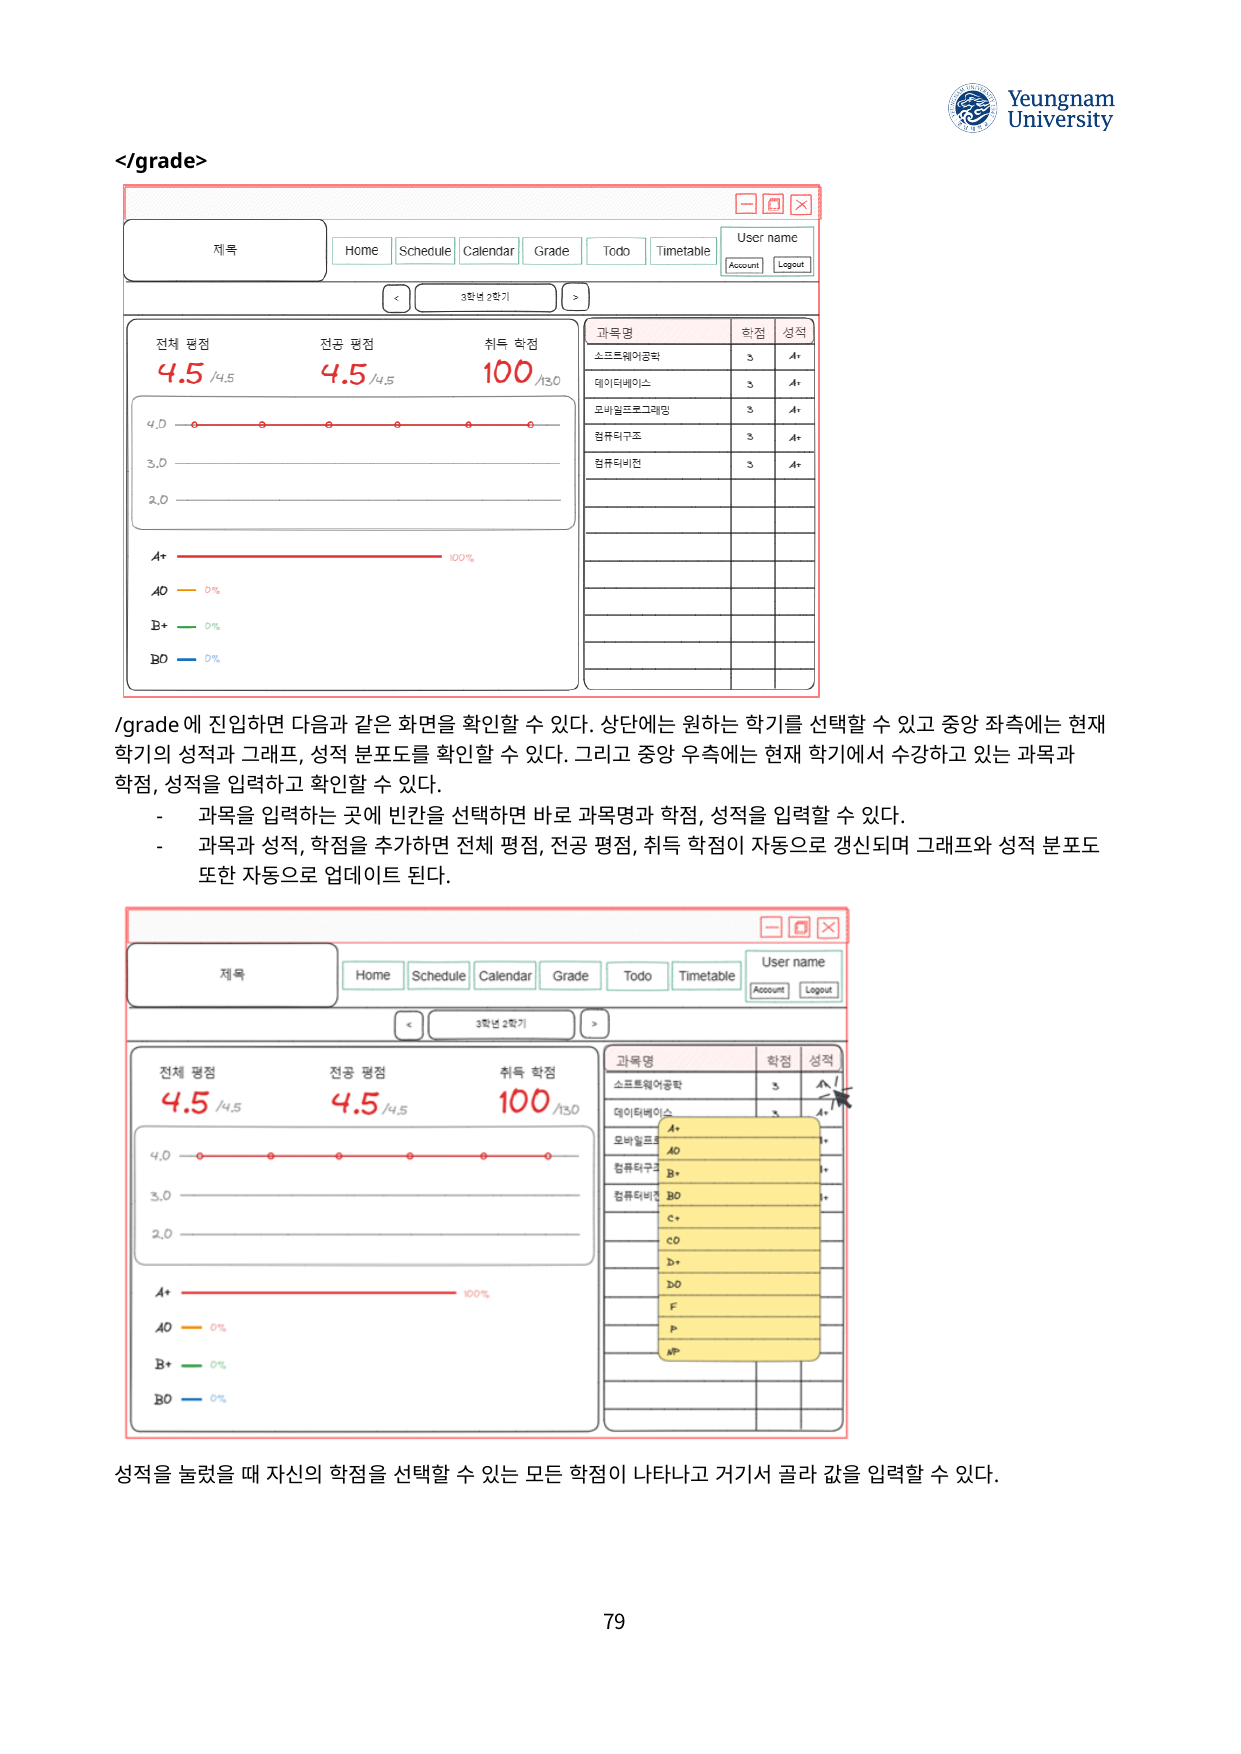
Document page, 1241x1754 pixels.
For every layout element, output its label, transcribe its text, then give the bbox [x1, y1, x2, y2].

list 과목과 성적, 학점을 추가하면 전체 평점, 전공 평점, 취득 학점이 자동으로 갱신되며 그래프와 성적 분포도 또한 자동으로 업데이트 된다. [156, 829, 1115, 890]
picture [114, 174, 833, 708]
picture [114, 889, 865, 1459]
text 성적을 눌렀을 때 자신의 학점을 선택할 수 있는 모든 학점이 나타나고 거기서 골라 값을 입력할 수 있다. [114, 1458, 1115, 1489]
picture [948, 83, 1115, 133]
text </grade> [114, 146, 1115, 174]
text /grade에 진입하면 다음과 같은 화면을 확인할 수 있다. 상단에는 원하는 학기를 선택할 수 있고 중앙 좌측에는 현재 학기의 성적과 그래프, 성적 분포도를 확인할 수 있다. 그리고 중앙 우측에는 현재 학기에서 수강하고 있는 과목과 학점, 성적을 입력하고 확인할 수 있다. [114, 708, 1115, 799]
list 과목을 입력하는 곳에 빈칸을 선택하면 바로 과목명과 학점, 성적을 입력할 수 있다. [156, 799, 1115, 829]
